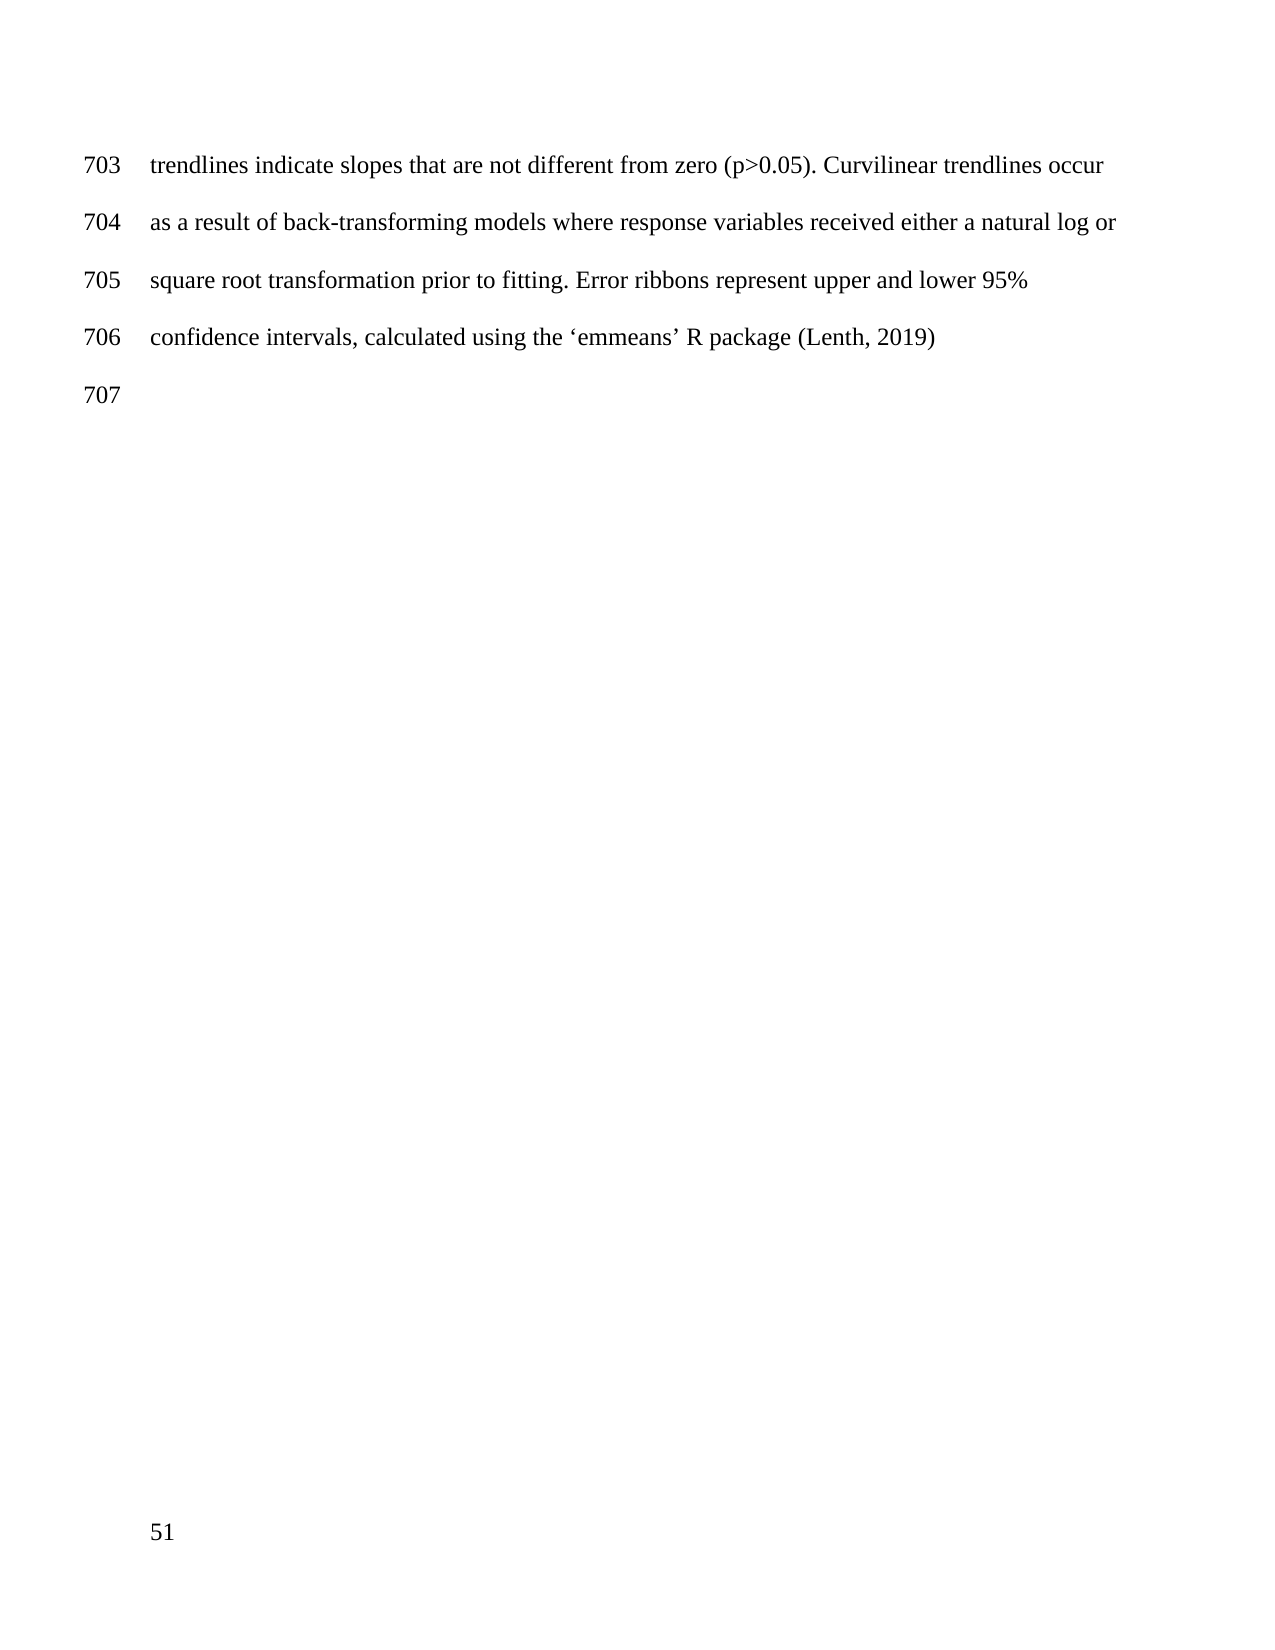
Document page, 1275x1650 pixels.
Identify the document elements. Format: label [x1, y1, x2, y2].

text [150, 150, 1125, 351]
